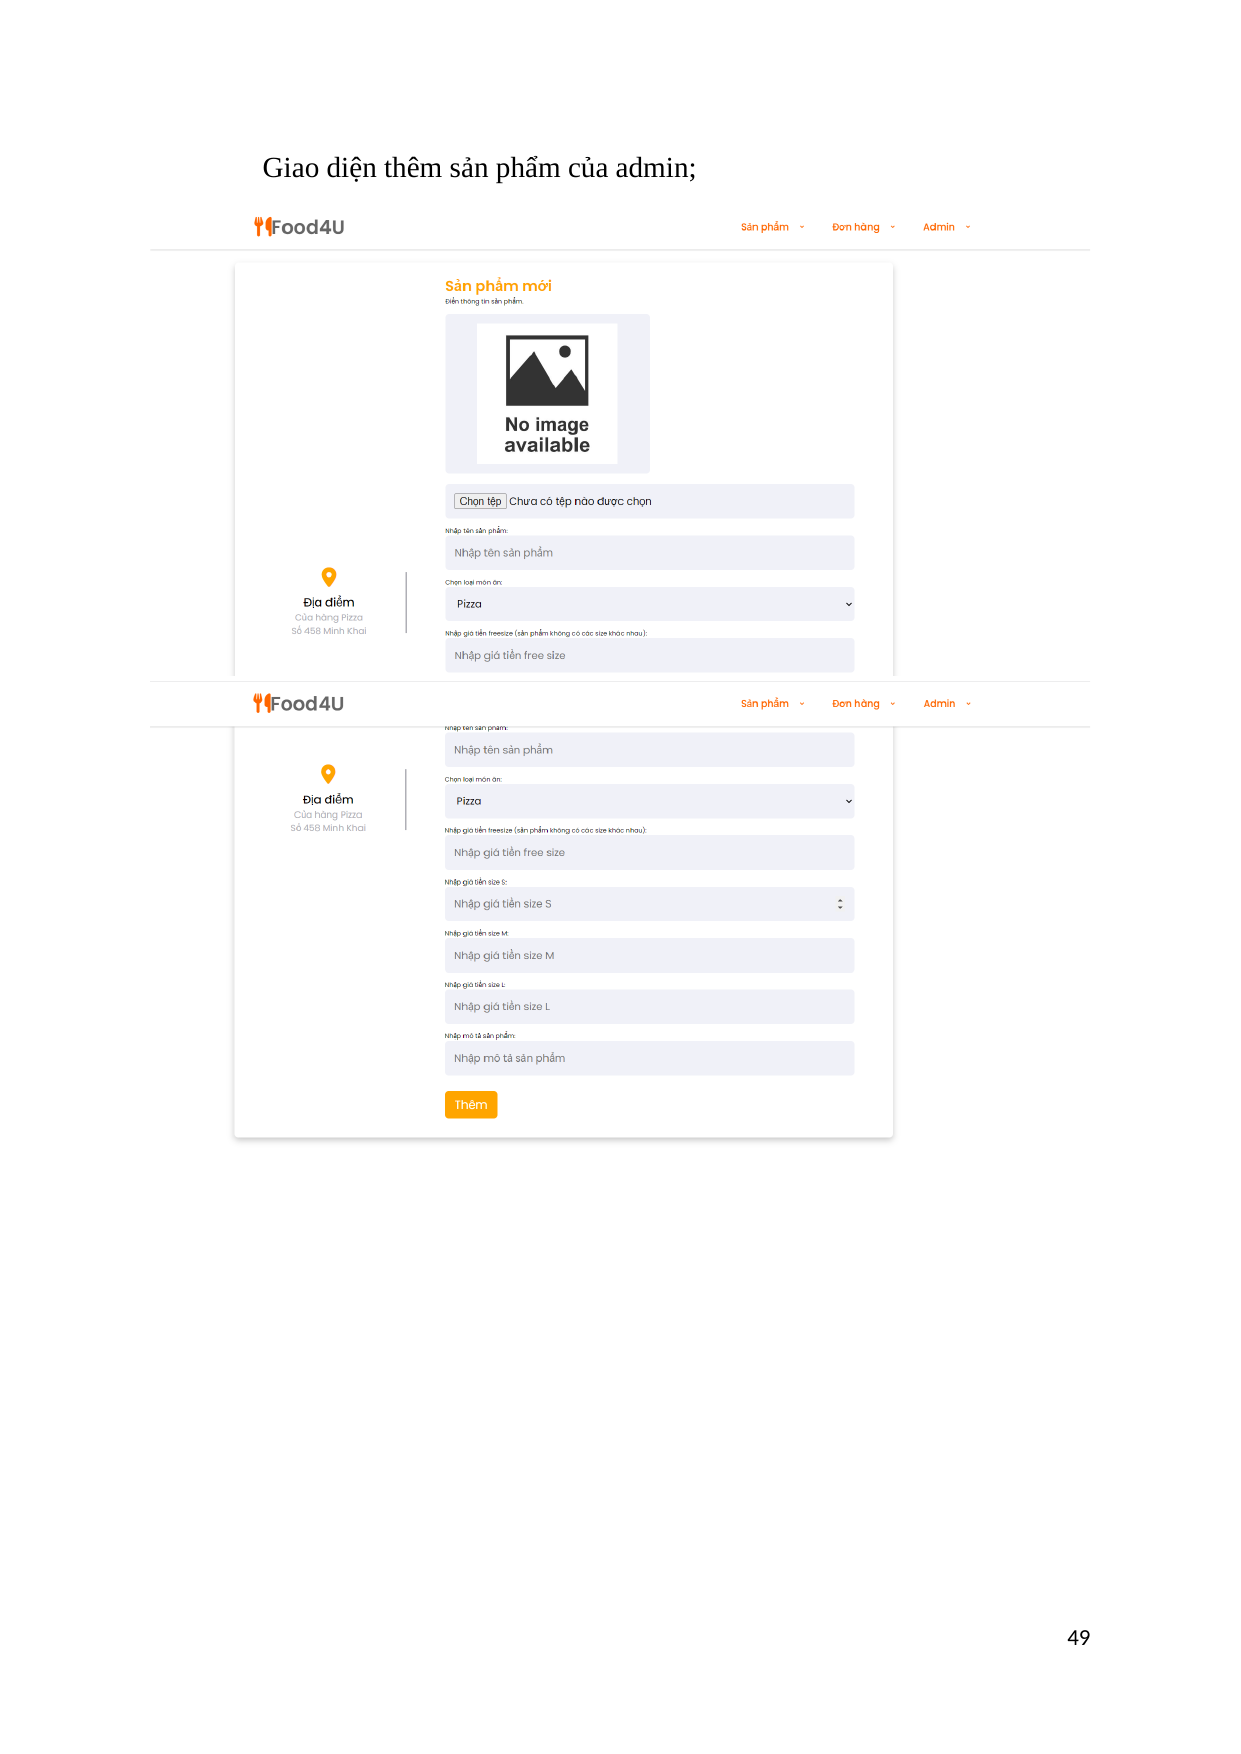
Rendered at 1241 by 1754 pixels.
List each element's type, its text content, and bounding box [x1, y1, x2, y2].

picture [150, 205, 1091, 676]
text Giao diện thêm sản phẩm của admin; [262, 150, 1090, 183]
picture [150, 680, 1091, 1151]
